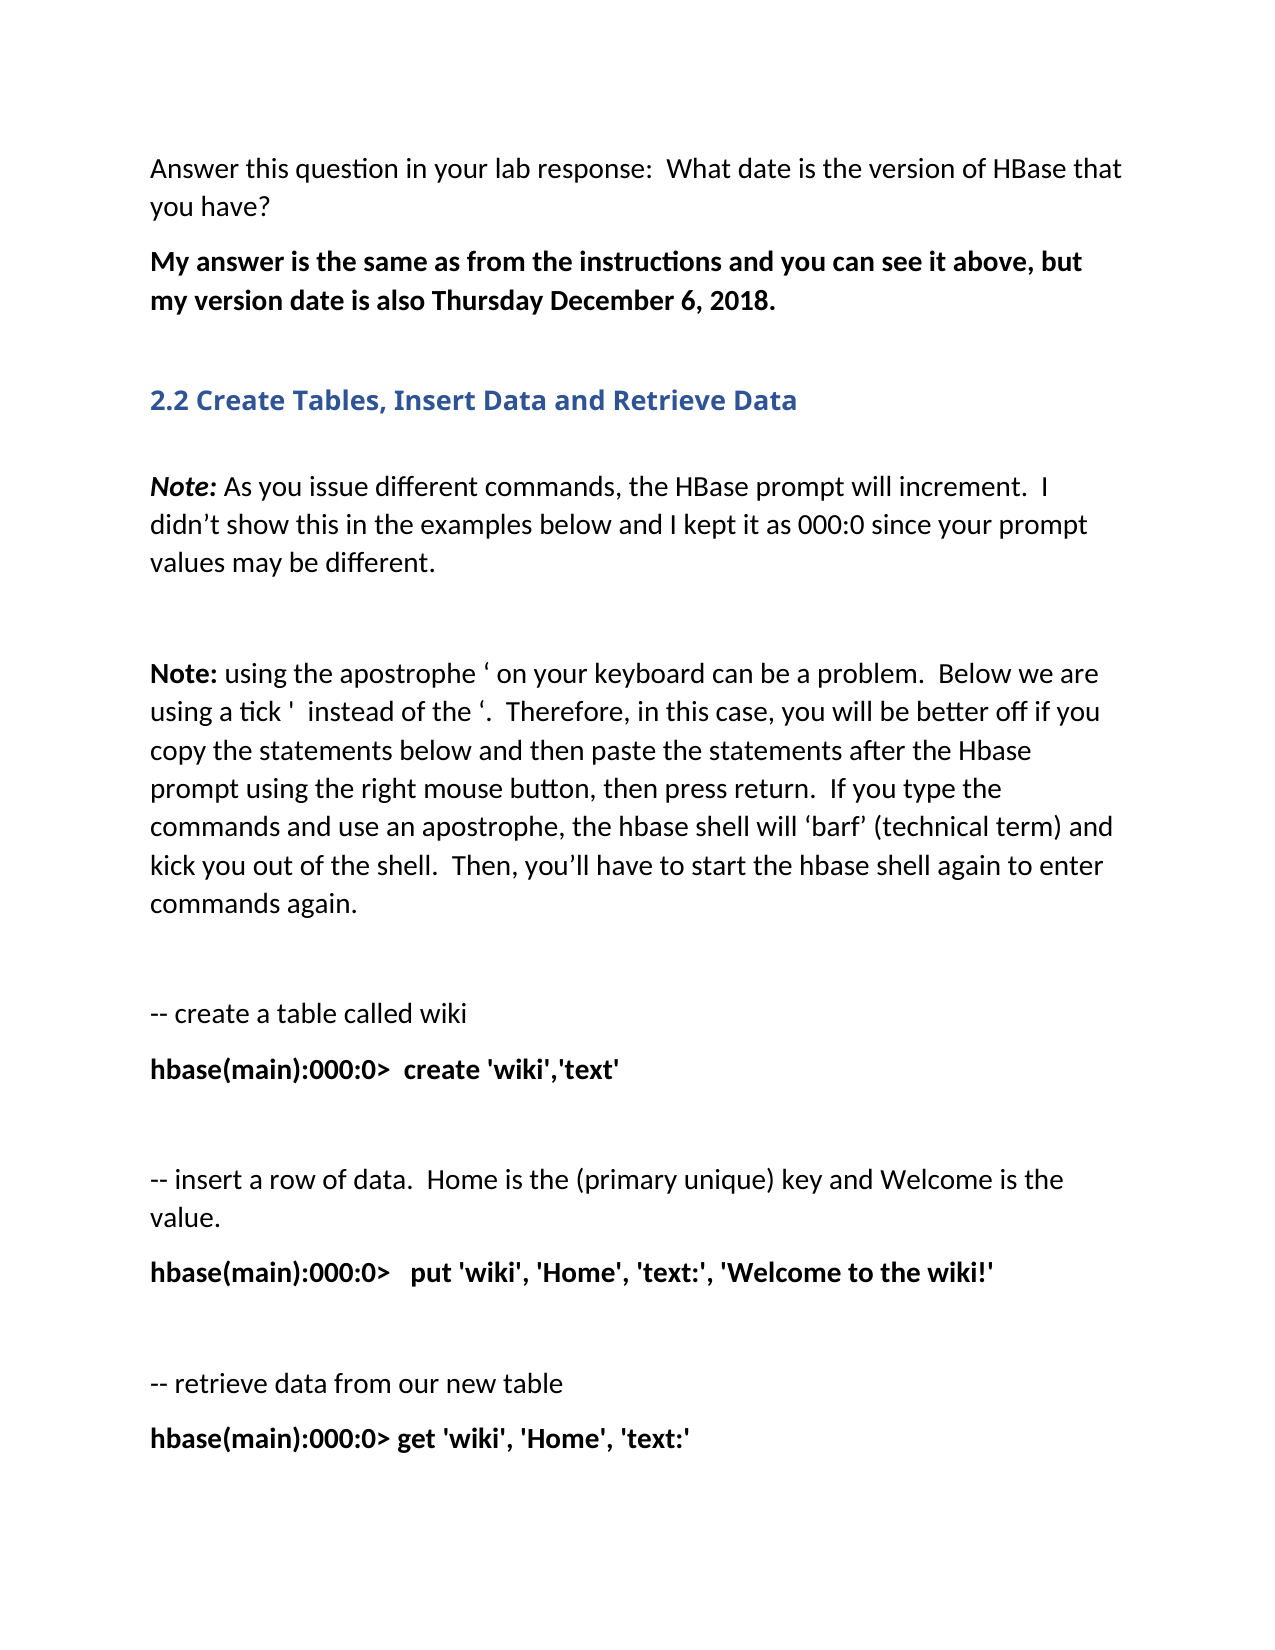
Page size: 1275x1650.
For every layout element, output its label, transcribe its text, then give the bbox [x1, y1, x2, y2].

text hbase(main):000:0> create 'wiki','text' [150, 1051, 1125, 1086]
subtitle 2.2 Create Tables, Insert Data and Retrieve Data [150, 381, 1125, 418]
text Answer this question in your lab response: What date is the version of HBase that you have? [150, 150, 1125, 224]
text hbase(main):000:0> put 'wiki', 'Home', 'text:', 'Welcome to the wiki!' [150, 1254, 1125, 1290]
text Note: using the apostrophe ‘ on your keyboard can be a problem. Below we are using a tick ' instead of the ‘. Therefore, in this case, you will be better off if you copy the statements below and then paste the statements after the Hbase prompt using the right mouse button, then press return. If you type the commands and use an apostrophe, the hbase shell will ‘barf’ (technical term) and kick you out of the shell. Then, you’ll have to start the hbase shell again to enter commands again. [150, 655, 1125, 921]
text -- insert a row of data. Home is the (primary unique) key and Welcome is the value. [150, 1161, 1125, 1235]
text Note: As you issue different commands, the HBase prompt will increment. I didn’t show this in the examples below and I kept it as 000:0 since your prompt values may be different. [150, 468, 1125, 580]
text My answer is the same as from the instructions and you can see it above, but my version date is also Thursday December 6, 2018. [150, 243, 1125, 318]
text hbase(main):000:0> get 'wiki', 'Home', 'text:' [150, 1420, 1125, 1455]
text -- create a table called wiki [150, 996, 1125, 1031]
text -- retrieve data from our new table [150, 1365, 1125, 1400]
